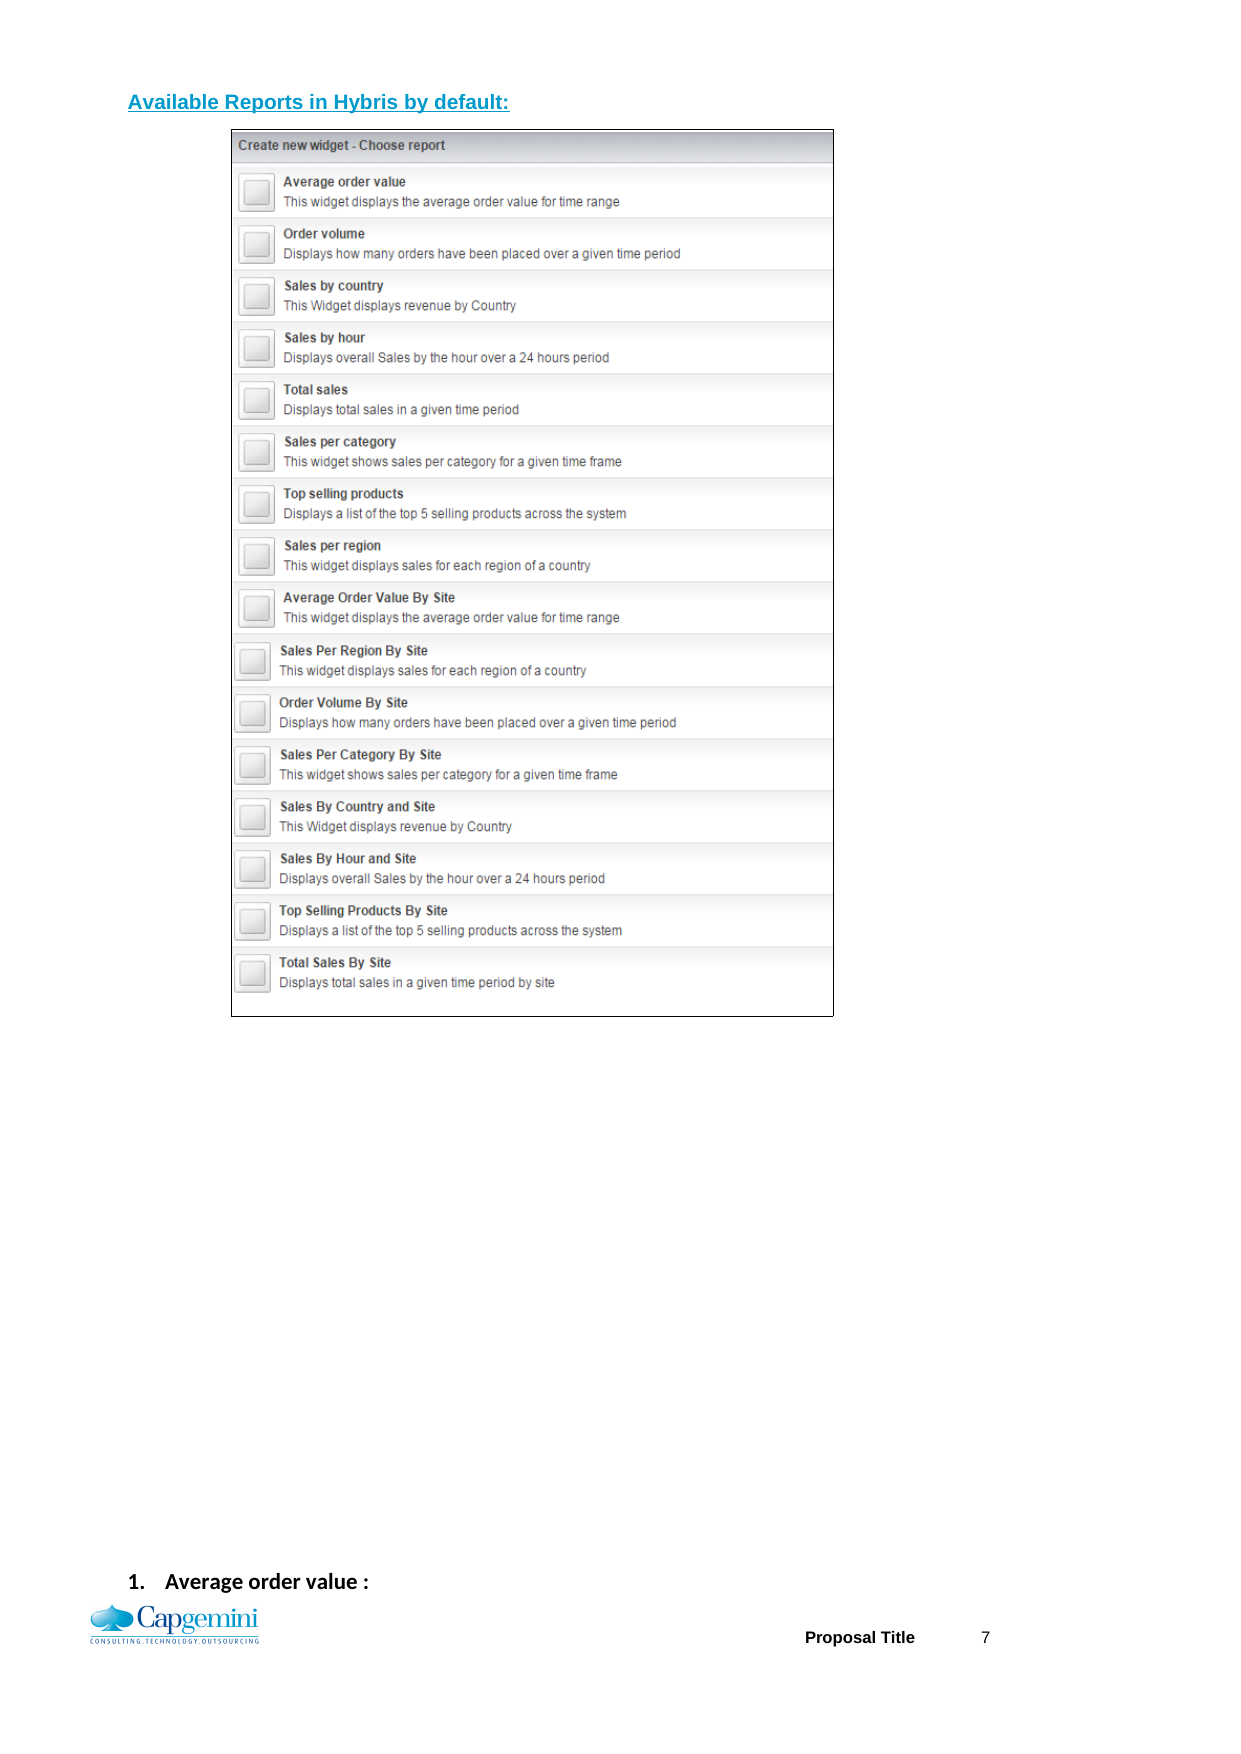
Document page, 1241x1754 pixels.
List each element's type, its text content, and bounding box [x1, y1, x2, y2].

picture [90, 1604, 259, 1644]
subtitle Available Reports in Hybris by default: [90, 90, 1150, 114]
picture [232, 130, 833, 1016]
list Average order value : [127, 1567, 1150, 1595]
